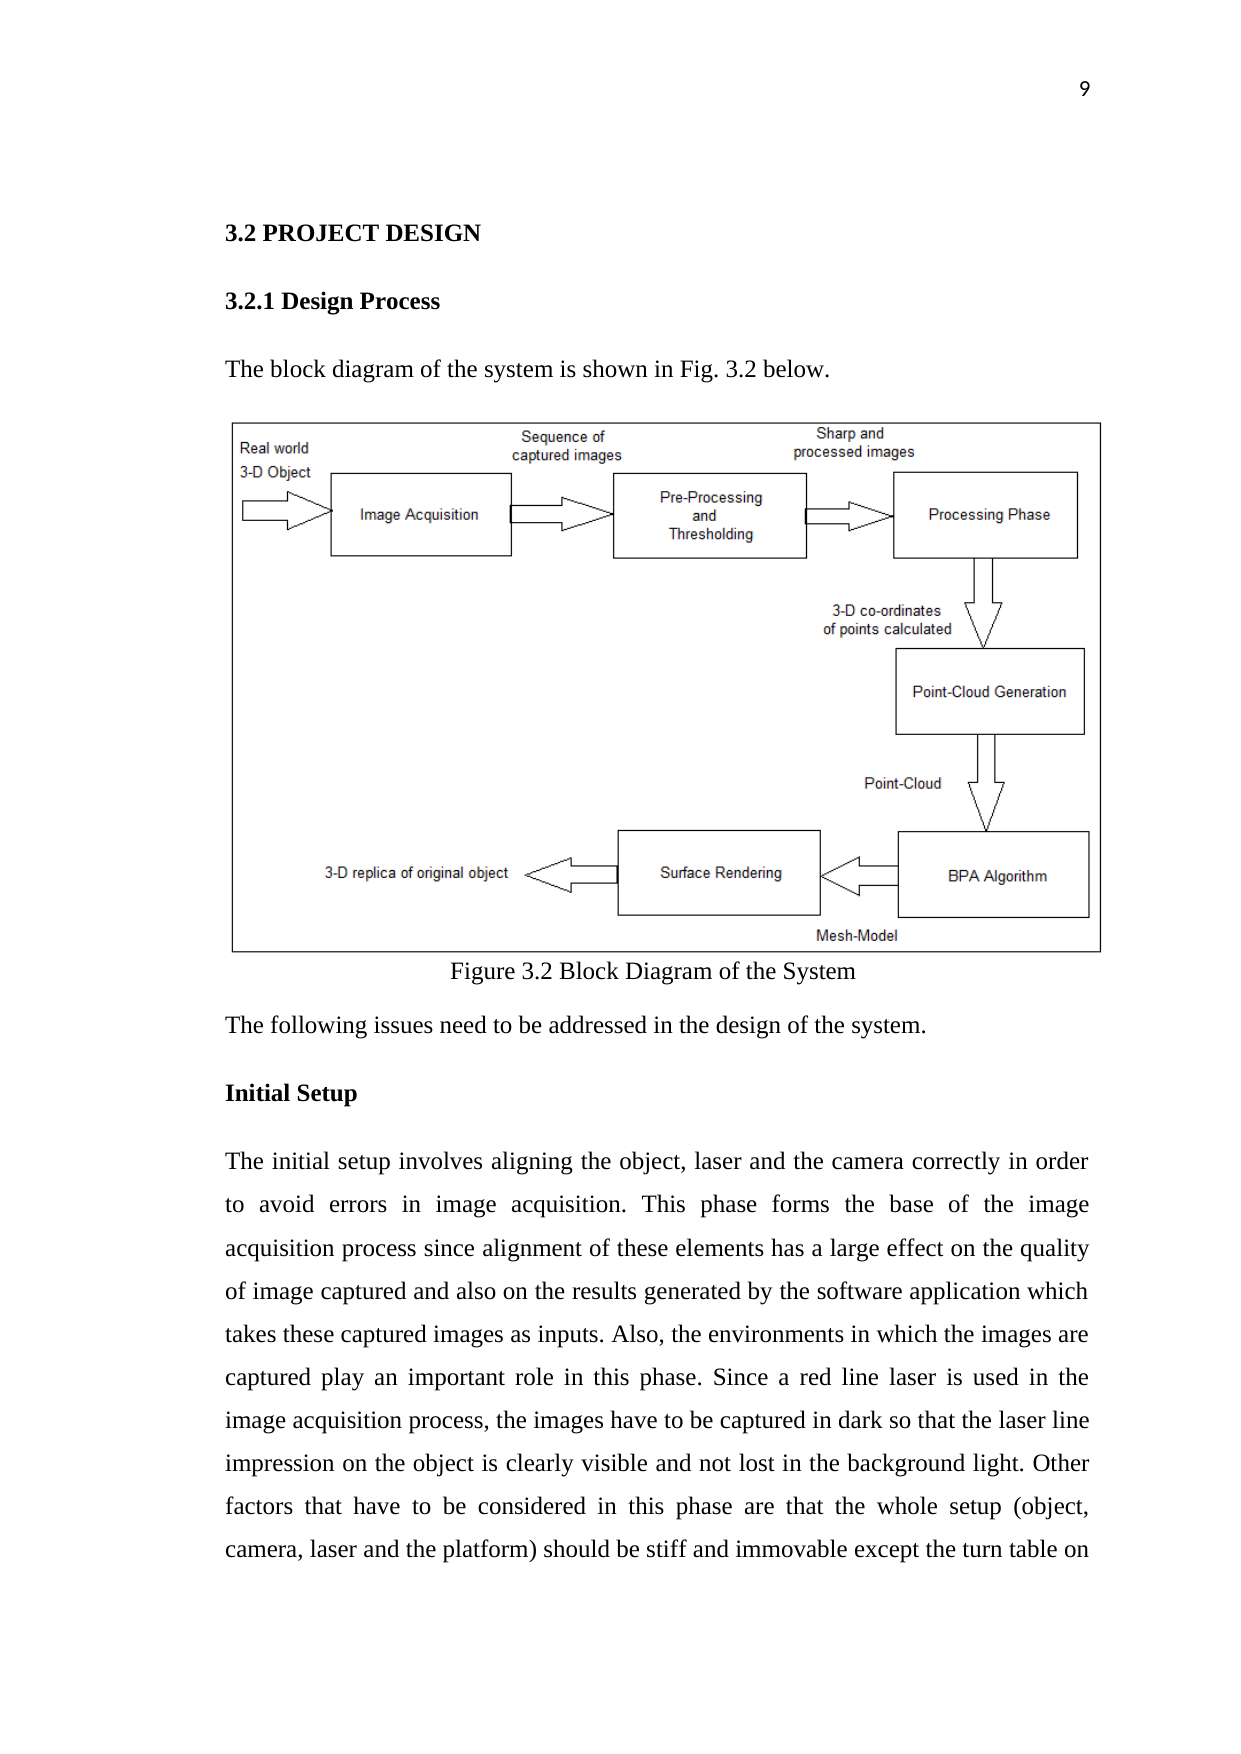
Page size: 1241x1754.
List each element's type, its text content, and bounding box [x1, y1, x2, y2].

text The following issues need to be addressed in the design of the system. [225, 1010, 1090, 1039]
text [225, 1146, 1090, 1563]
text 3.2 PROJECT DESIGN [225, 218, 1090, 247]
picture [225, 418, 1108, 957]
text The block diagram of the system is shown in Fig. 3.2 below. [225, 354, 1090, 383]
text 3.2.1 Design Process [225, 286, 1090, 315]
text Figure 3.2 Block Diagram of the System [225, 957, 1090, 985]
text Initial Setup [225, 1078, 1090, 1107]
